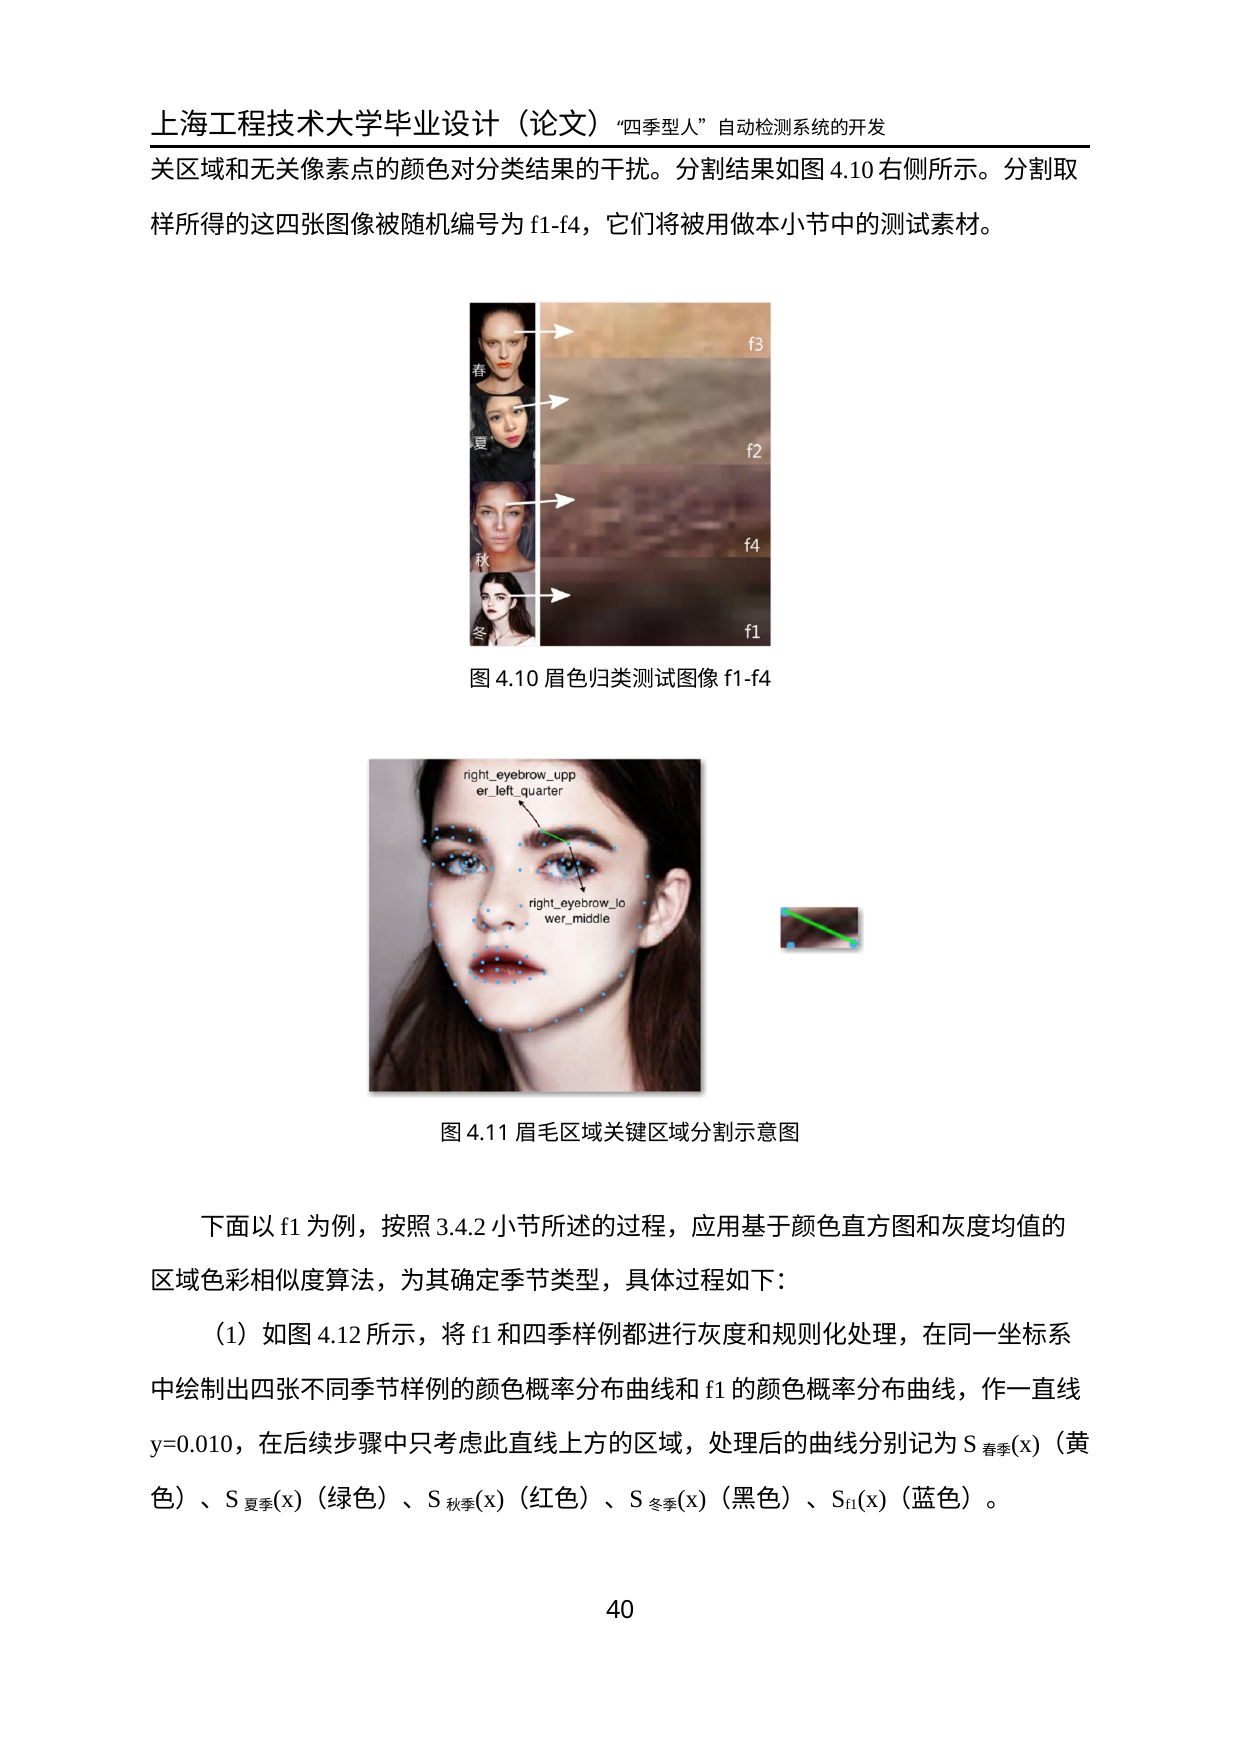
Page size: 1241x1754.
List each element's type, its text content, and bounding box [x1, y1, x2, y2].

text 图4.10 眉色归类测试图像f1-f4 [150, 661, 1090, 693]
text （1）如图4.12所示，将f1和四季样例都进行灰度和规则化处理，在同一坐标系中绘制出四张不同季节样例的颜色概率分布曲线和f1的颜色概率分布曲线，作一直线y=0.010，在后续步骤中只考虑此直线上方的区域，处理后的曲线分别记为S春季(x)（黄色）、S夏季(x)（绿色）、S秋季(x)（红色）、S冬季(x)（黑色）、Sf1(x)（蓝色）。 [150, 1315, 1090, 1514]
text 下面以f1为例，按照3.4.2小节所述的过程，应用基于颜色直方图和灰度均值的区域色彩相似度算法，为其确定季节类型，具体过程如下： [150, 1206, 1090, 1297]
picture [468, 301, 772, 647]
text 图4.11 眉毛区域关键区域分割示意图 [150, 1115, 1090, 1147]
picture [359, 751, 882, 1101]
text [150, 150, 1090, 241]
